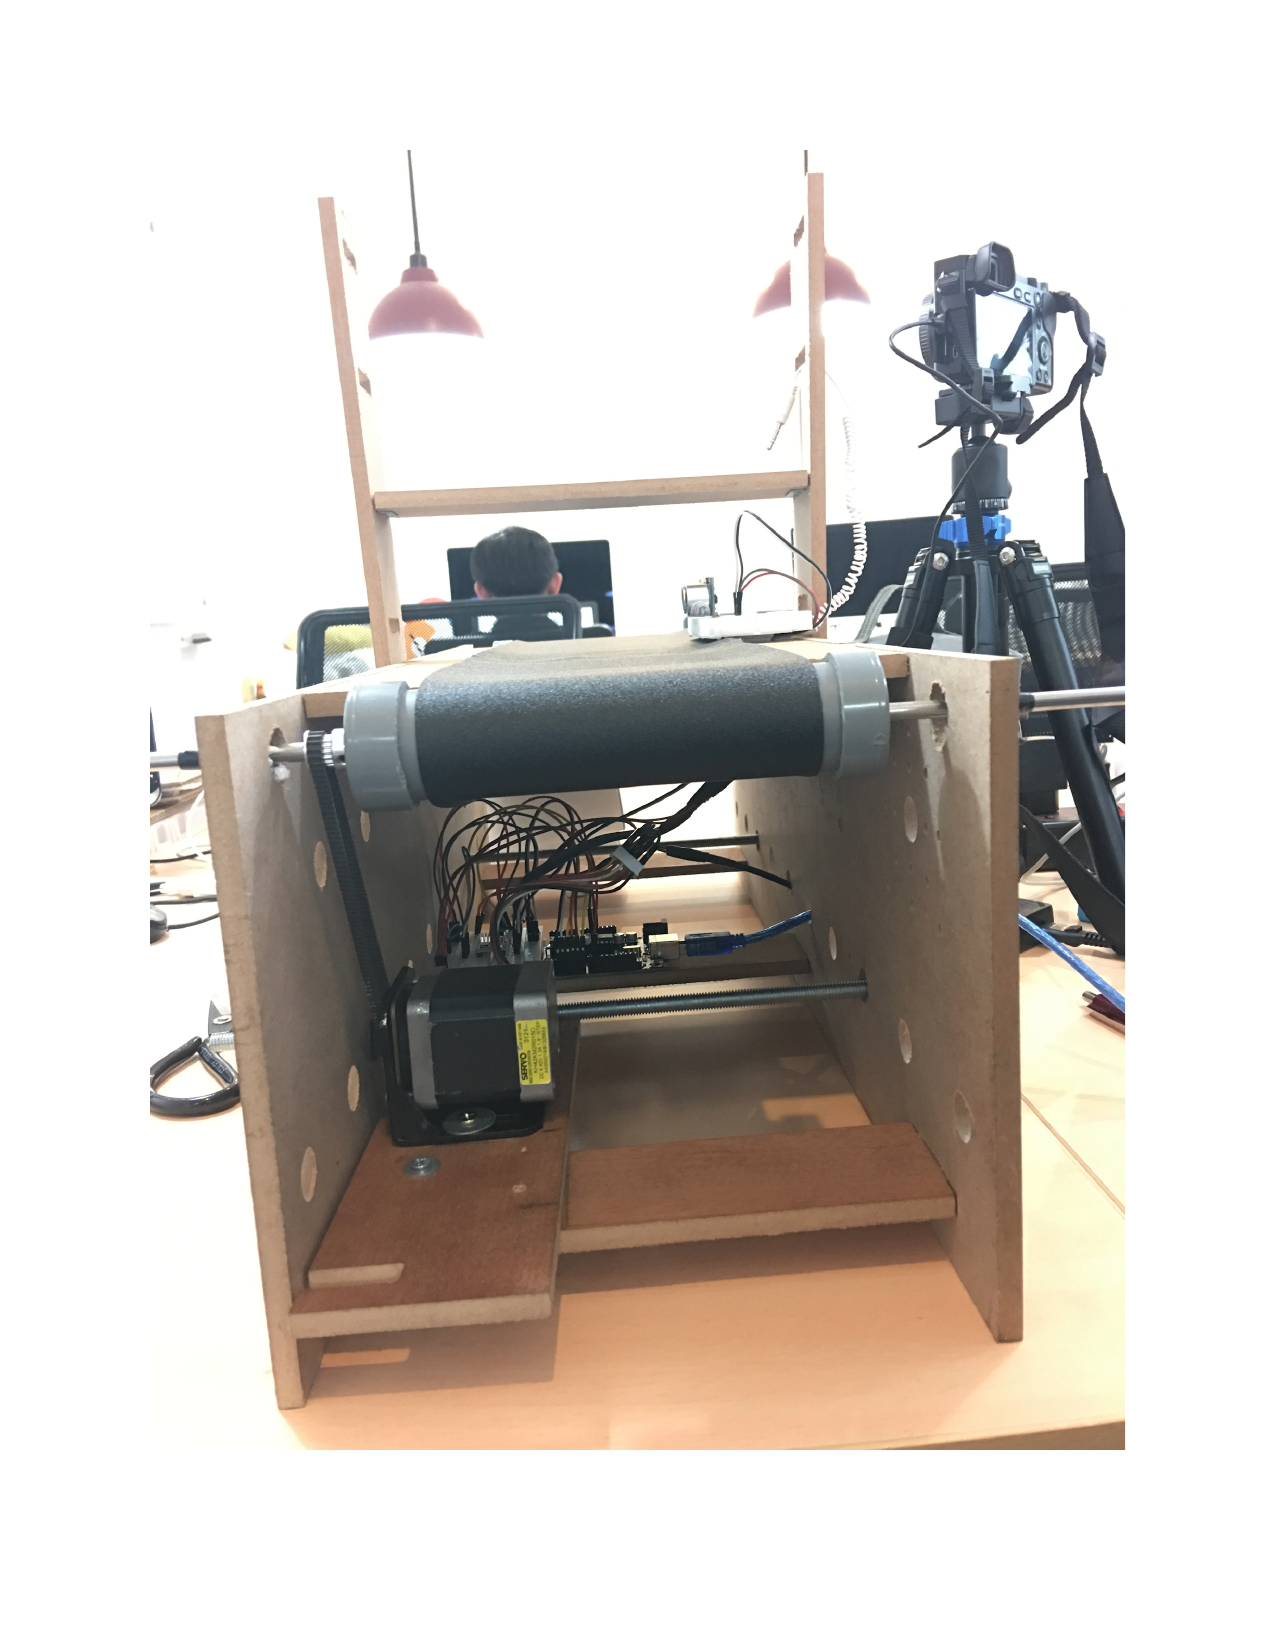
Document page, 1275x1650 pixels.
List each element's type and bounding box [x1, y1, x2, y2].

picture [150, 150, 1125, 1450]
